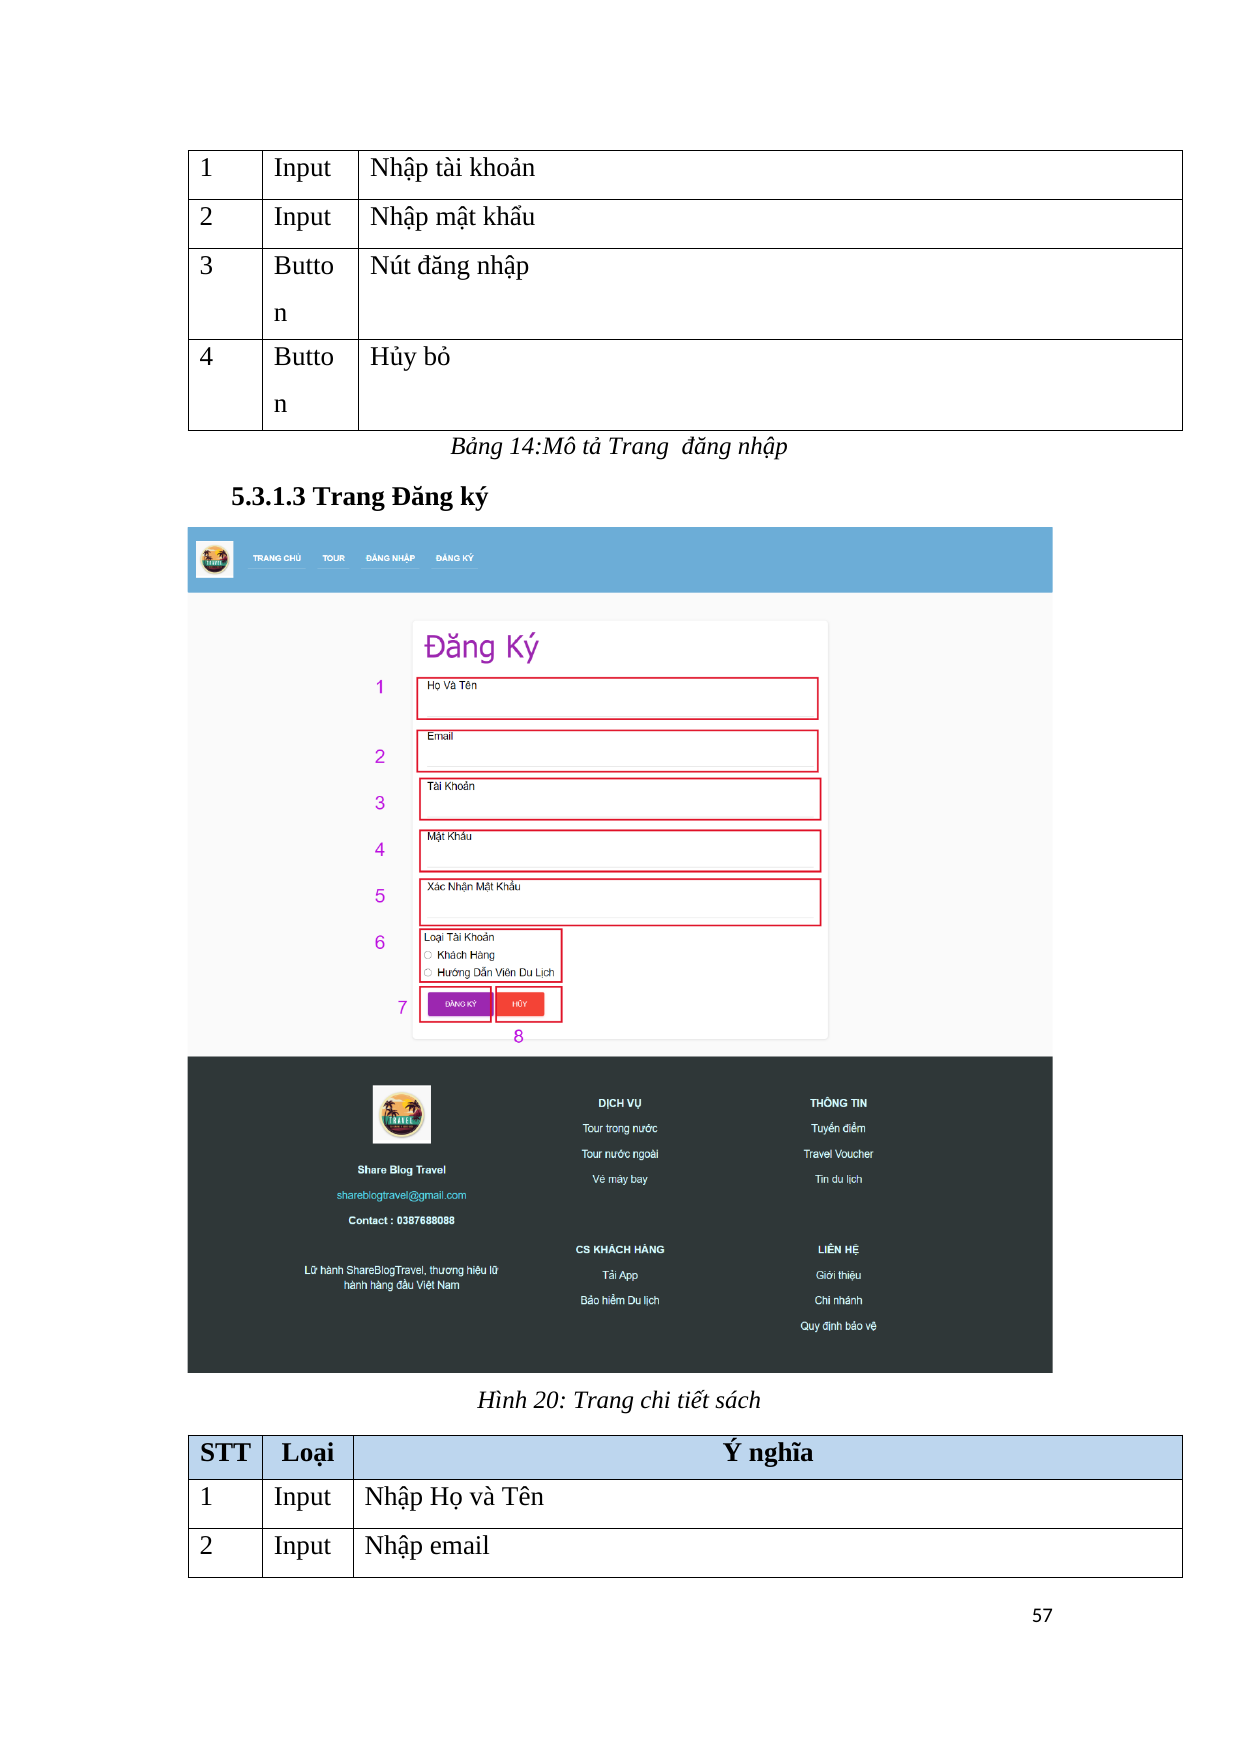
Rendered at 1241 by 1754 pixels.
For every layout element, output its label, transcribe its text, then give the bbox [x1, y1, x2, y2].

table_cell Button [263, 249, 358, 339]
table_header Loại [263, 1436, 353, 1479]
table_cell 4 [189, 340, 262, 430]
table_cell Nhập email [354, 1529, 1182, 1577]
table_cell Nhập tài khoản [359, 151, 1182, 199]
table_cell Button [263, 340, 358, 430]
table_cell Input [263, 200, 358, 248]
text 5.3.1.3 Trang Đăng ký [187, 480, 1053, 512]
table_header Ý nghĩa [354, 1436, 1182, 1479]
table_cell Input [263, 1480, 353, 1528]
table_cell Nhập Họ và Tên [354, 1480, 1182, 1528]
table_cell 2 [189, 200, 262, 248]
picture [187, 527, 1053, 1373]
table_cell Input [263, 1529, 353, 1577]
table_cell 1 [189, 1480, 262, 1528]
table_cell Hủy bỏ [359, 340, 1182, 430]
table_cell 3 [189, 249, 262, 339]
text Bảng 14:Mô tả Trang đăng nhập [187, 431, 1053, 459]
table_cell 2 [189, 1529, 262, 1577]
text Hình 20: Trang chi tiết sách [187, 1385, 1053, 1414]
table_cell Nút đăng nhập [359, 249, 1182, 339]
table_cell Nhập mật khẩu [359, 200, 1182, 248]
table_cell Input [263, 151, 358, 199]
table_header STT [189, 1436, 262, 1479]
table_cell 1 [189, 151, 262, 199]
